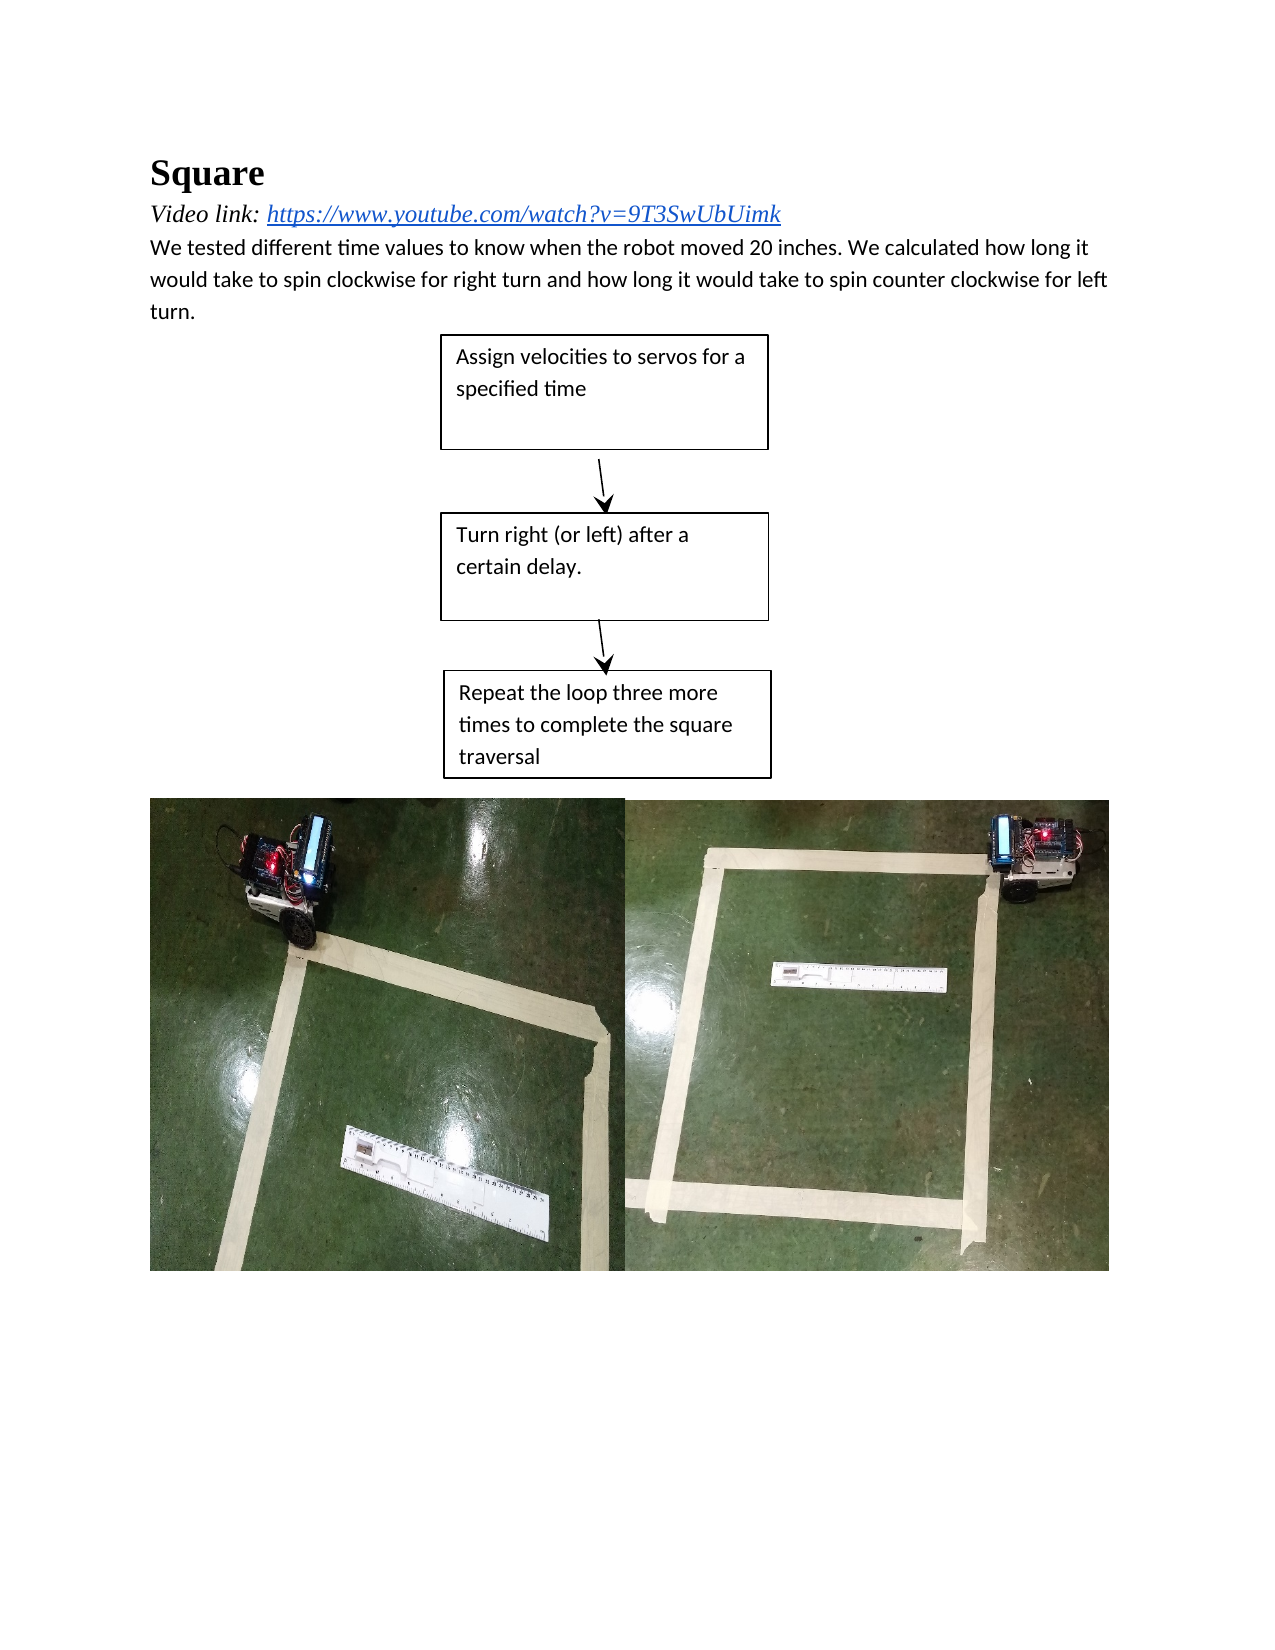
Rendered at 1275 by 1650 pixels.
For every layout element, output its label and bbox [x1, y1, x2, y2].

picture [150, 331, 1109, 804]
